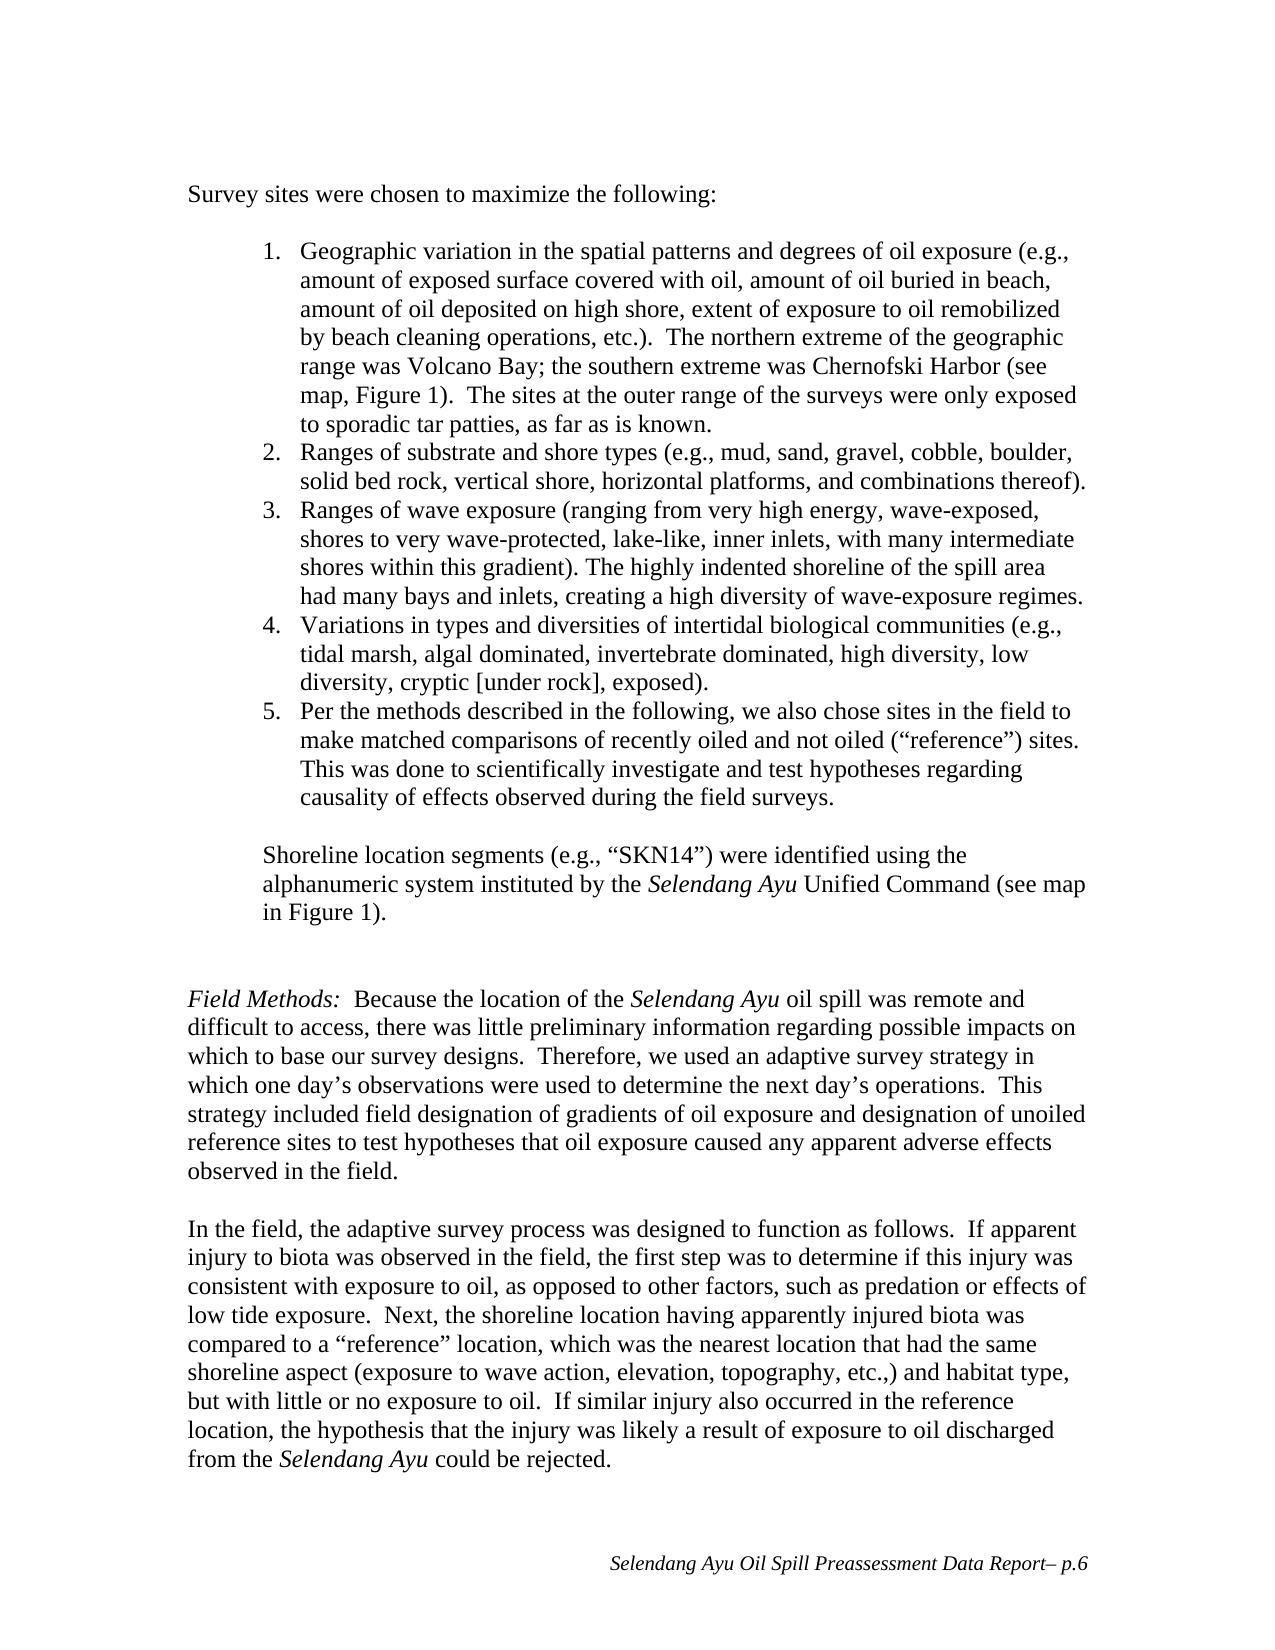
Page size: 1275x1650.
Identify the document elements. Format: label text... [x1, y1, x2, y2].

text In the field, the adaptive survey process was designed to function as follows. If apparent injury to biota was observed in the field, the first step was to determine if this injury was consistent with exposure to oil, as opposed to other factors, such as predation or effects of low tide exposure. Next, the shoreline location having apparently injured biota was compared to a “reference” location, which was the nearest location that had the same shoreline aspect (exposure to wave action, elevation, topography, etc.,) and habitat type, but with little or no exposure to oil. If similar injury also occurred in the reference location, the hypothesis that the injury was likely a result of exposure to oil discharged from the Selendang Ayu could be rejected. [187, 1214, 1087, 1472]
text Field Methods: Because the location of the Selendang Ayu oil spill was remote and difficult to access, there was little preliminary information regarding possible impacts on which to base our survey designs. Therefore, we used an adaptive survey strategy in which one day’s observations were used to determine the next day’s operations. This strategy included field designation of gradients of oil exposure and designation of unoiled reference sites to test hypotheses that oil exposure caused any apparent adverse effects observed in the field. [187, 984, 1087, 1185]
list Ranges of substrate and shore types (e.g., mud, sand, gravel, cobble, boulder, solid bed rock, vertical shore, horizontal platforms, and combinations thereof). [262, 437, 1087, 495]
list Ranges of wave exposure (ranging from very high energy, wave-exposed, shores to very wave-protected, lake-like, inner inlets, with many intermediate shores within this gradient). The highly indented shoreline of the spill area had many bays and inlets, creating a high diversity of wave-exposure regimes. [262, 495, 1087, 610]
text Shoreline location segments (e.g., “SKN14”) were identified using the alphanumeric system instituted by the Selendang Ayu Unified Command (see map in Figure 1). [262, 840, 1087, 926]
list Variations in types and diversities of intertidal biological communities (e.g., tidal marsh, algal dominated, invertebrate dominated, high diversity, low diversity, cryptic [under rock], exposed). [262, 610, 1087, 696]
list Per the methods described in the following, we also chose sites in the field to make matched comparisons of recently oiled and not oiled (“reference”) sites. This was done to scientifically investigate and test hypotheses regarding causality of effects observed during the field surveys. [262, 696, 1087, 811]
text Survey sites were chosen to maximize the following: [187, 179, 1087, 207]
list Geographic variation in the spatial patterns and degrees of oil exposure (e.g., amount of exposed surface covered with oil, amount of oil buried in beach, amount of oil deposited on high shore, extent of exposure to oil remobilized by beach cleaning operations, etc.). The northern extreme of the geographic range was ; the southern extreme was (see map, Figure 1). The sites at the outer range of the surveys were only exposed to sporadic tar patties, as far as is known. [262, 236, 1087, 437]
